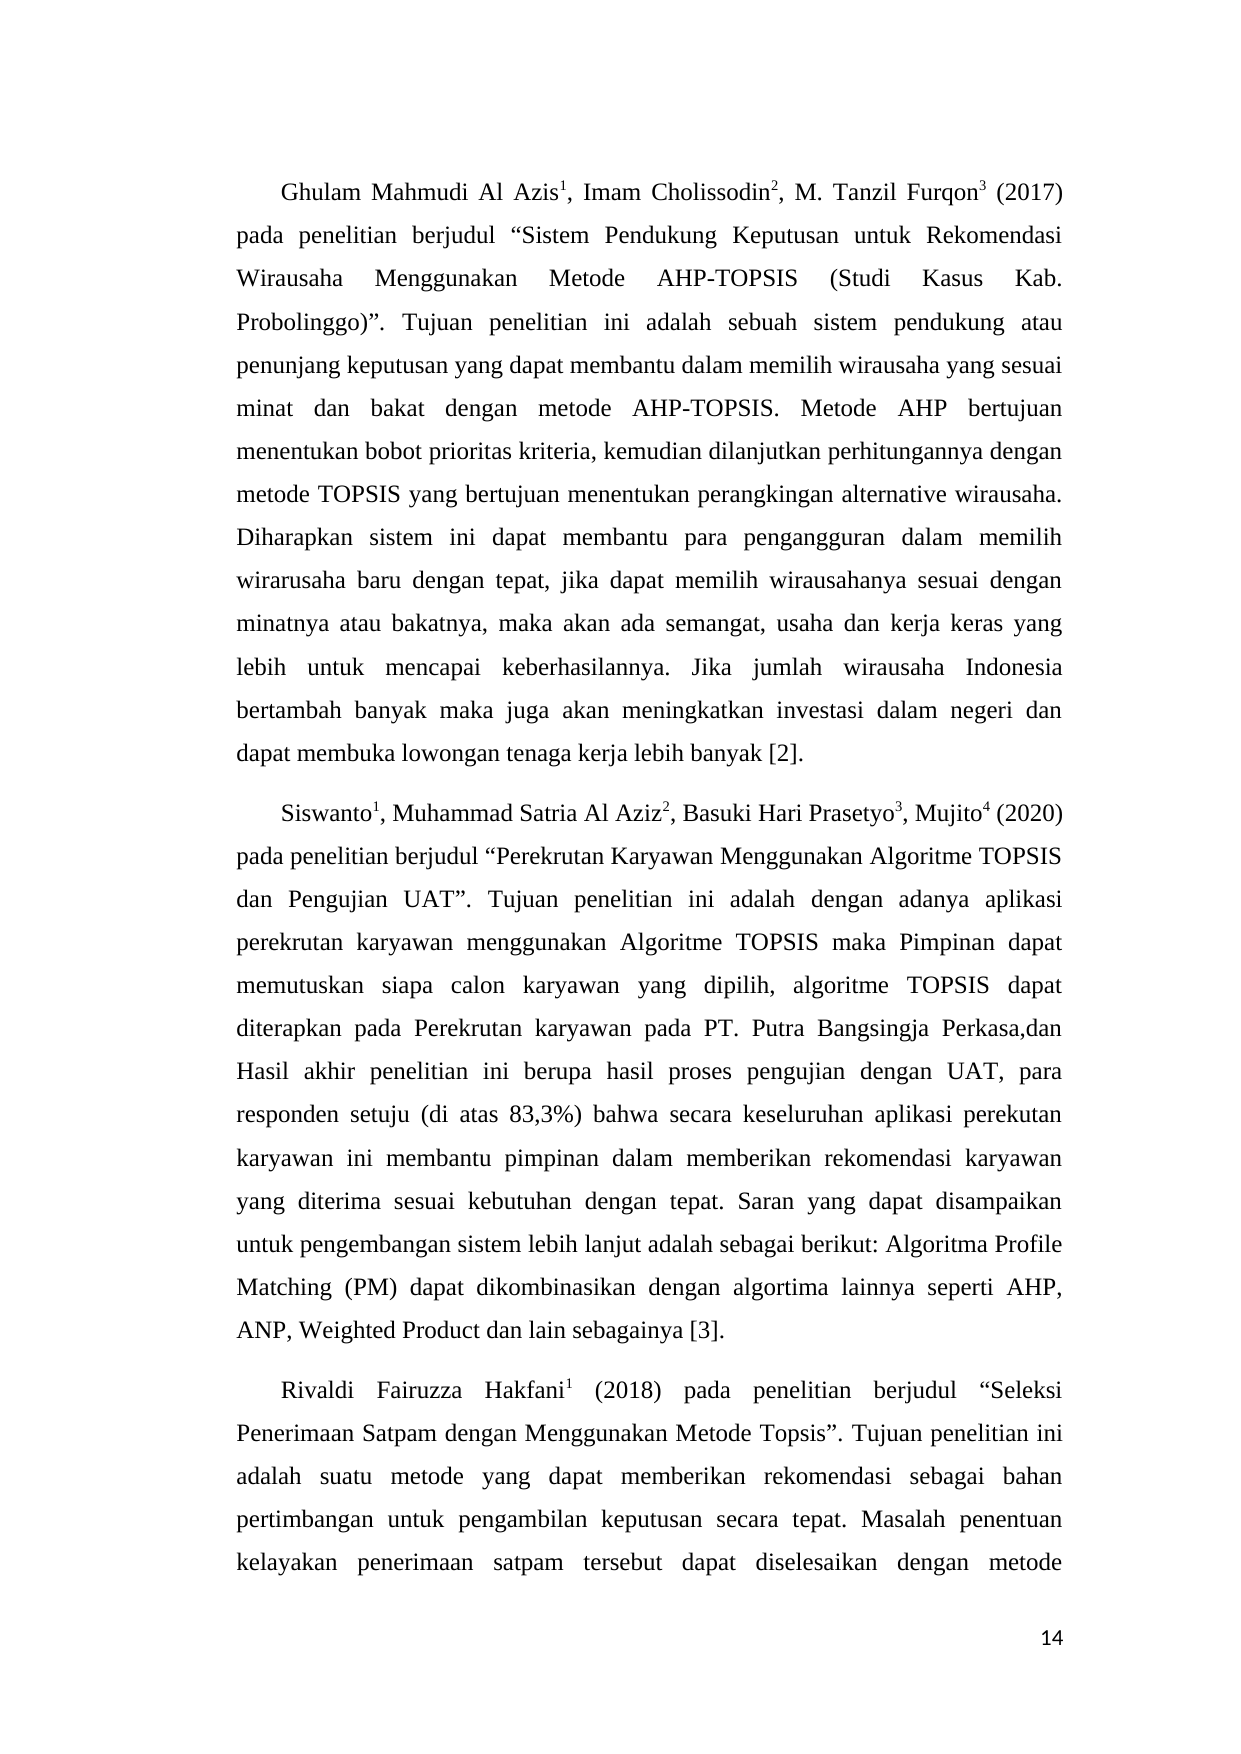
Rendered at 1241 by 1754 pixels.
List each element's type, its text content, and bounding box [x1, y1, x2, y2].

text Ghulam Mahmudi Al Azis1, Imam Cholissodin2, M. Tanzil Furqon3 (2017) pada penelitian berjudul “Sistem Pendukung Keputusan untuk Rekomendasi Wirausaha Menggunakan Metode AHP-TOPSIS (Studi Kasus Kab. Probolinggo)”. Tujuan penelitian ini adalah sebuah sistem pendukung atau penunjang keputusan yang dapat membantu dalam memilih wirausaha yang sesuai minat dan bakat dengan metode AHP-TOPSIS. Metode AHP bertujuan menentukan bobot prioritas kriteria, kemudian dilanjutkan perhitungannya dengan metode TOPSIS yang bertujuan menentukan perangkingan alternative wirausaha. Diharapkan sistem ini dapat membantu para pengangguran dalam memilih wirarusaha baru dengan tepat, jika dapat memilih wirausahanya sesuai dengan minatnya atau bakatnya, maka akan ada semangat, usaha dan kerja keras yang lebih untuk mencapai keberhasilannya. Jika jumlah wirausaha Indonesia bertambah banyak maka juga akan meningkatkan investasi dalam negeri dan dapat membuka lowongan tenaga kerja lebih banyak [2]. [236, 177, 1063, 767]
text Siswanto1, Muhammad Satria Al Aziz2, Basuki Hari Prasetyo3, Mujito4 (2020) pada penelitian berjudul “Perekrutan Karyawan Menggunakan Algoritme TOPSIS dan Pengujian UAT”. Tujuan penelitian ini adalah dengan adanya aplikasi perekrutan karyawan menggunakan Algoritme TOPSIS maka Pimpinan dapat memutuskan siapa calon karyawan yang dipilih, algoritme TOPSIS dapat diterapkan pada Perekrutan karyawan pada PT. Putra Bangsingja Perkasa,dan Hasil akhir penelitian ini berupa hasil proses pengujian dengan UAT, para responden setuju (di atas 83,3%) bahwa secara keseluruhan aplikasi perekutan karyawan ini membantu pimpinan dalam memberikan rekomendasi karyawan yang diterima sesuai kebutuhan dengan tepat. Saran yang dapat disampaikan untuk pengembangan sistem lebih lanjut adalah sebagai berikut: Algoritma Profile Matching (PM) dapat dikombinasikan dengan algortima lainnya seperti AHP, ANP, Weighted Product dan lain sebagainya [3]. [236, 798, 1063, 1344]
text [236, 1375, 1063, 1576]
